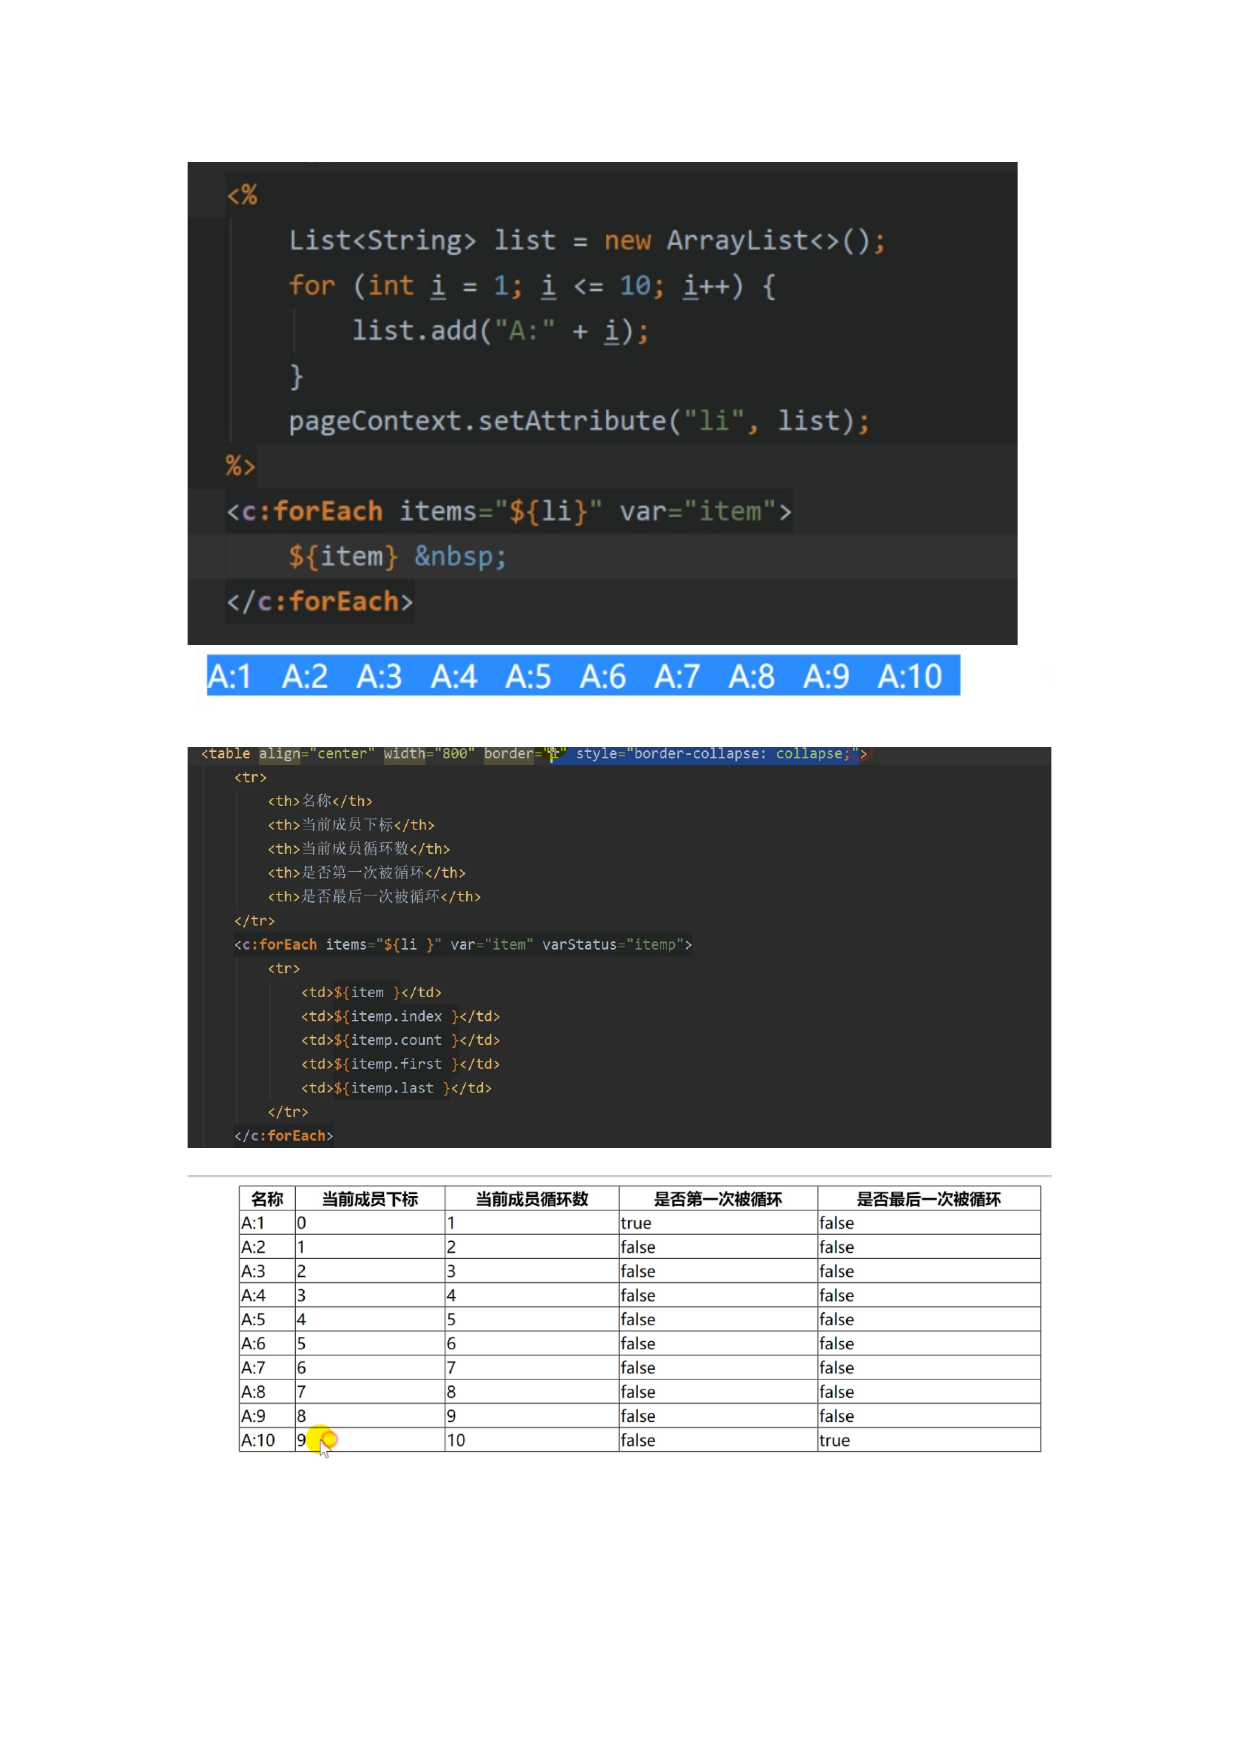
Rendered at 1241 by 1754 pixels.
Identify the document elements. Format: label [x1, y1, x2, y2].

picture [187, 1169, 1052, 1468]
picture [187, 747, 1052, 1148]
picture [187, 649, 1053, 729]
picture [187, 162, 1018, 645]
